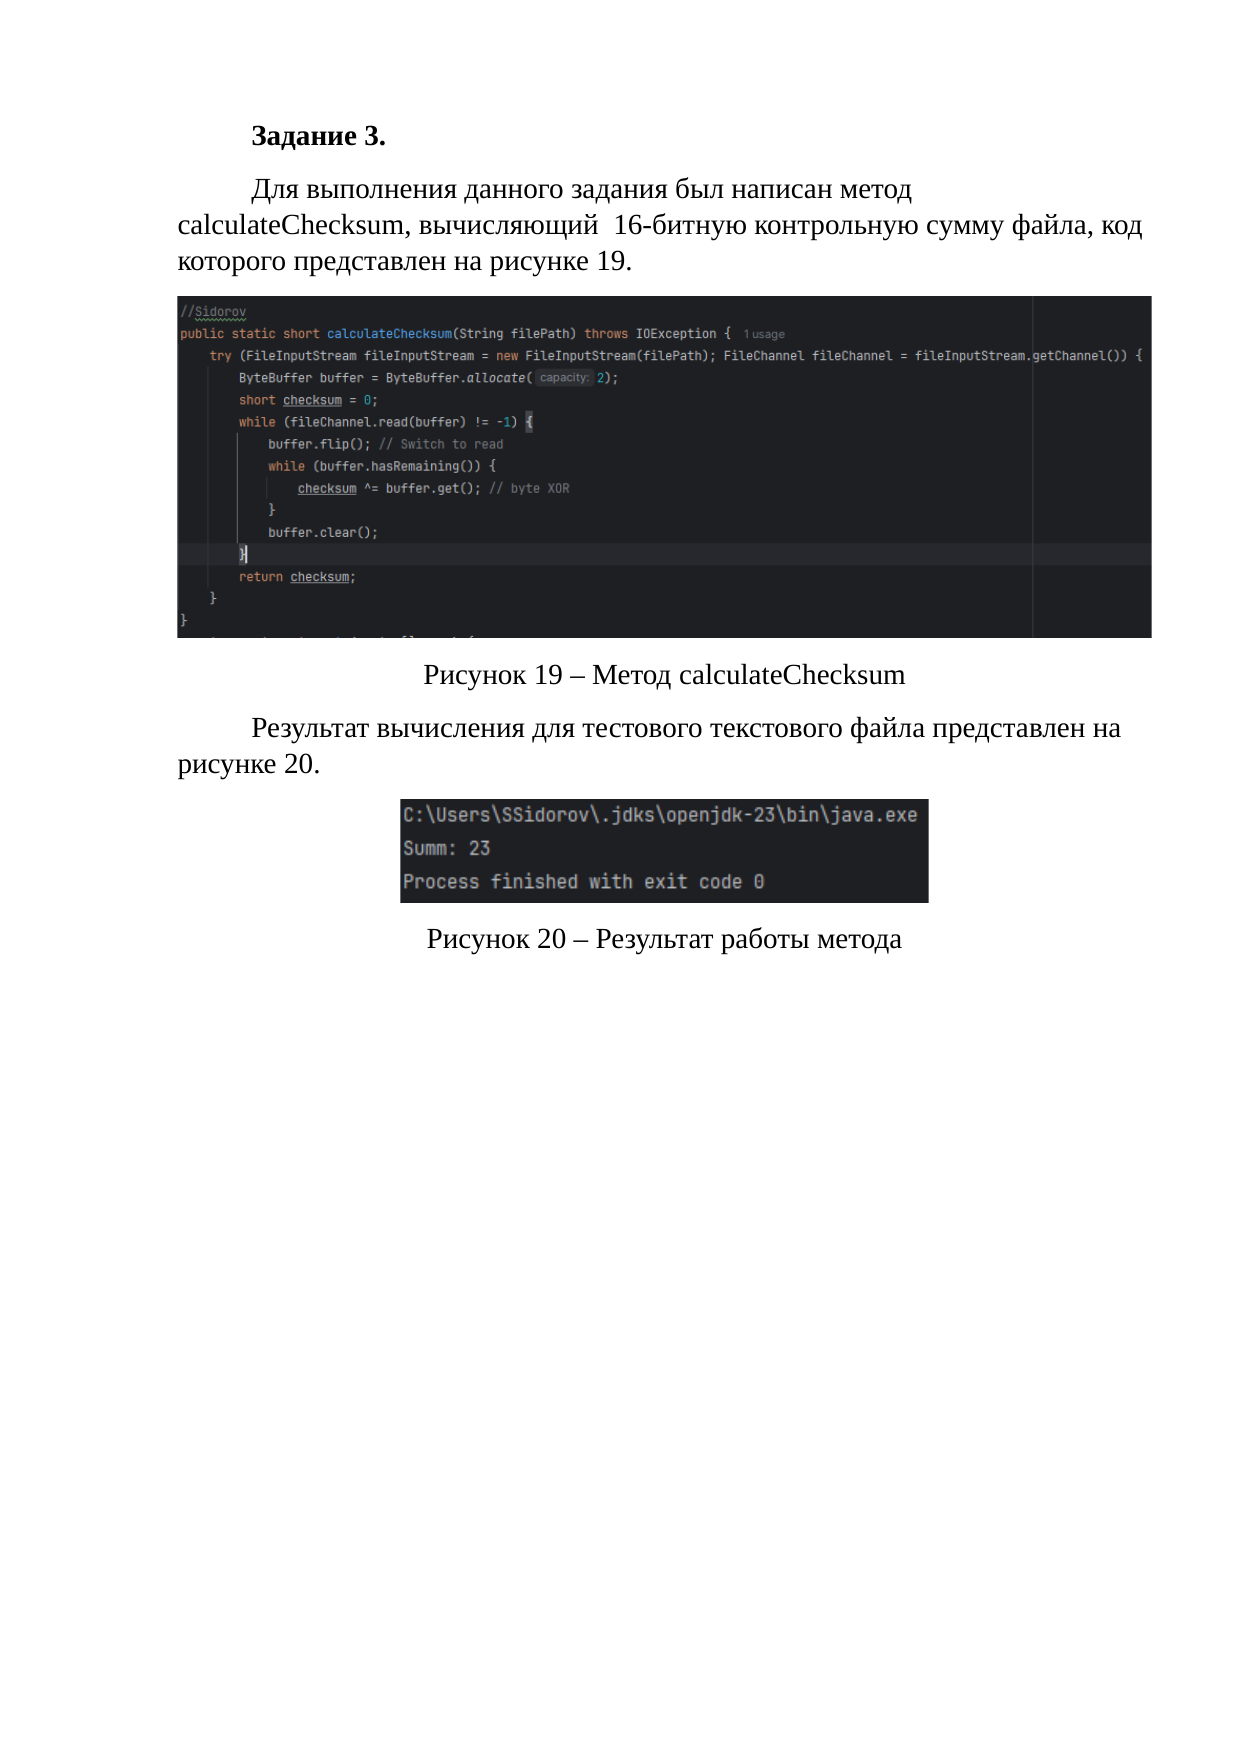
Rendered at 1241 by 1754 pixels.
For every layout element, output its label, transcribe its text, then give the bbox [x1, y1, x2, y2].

text Результат вычисления для тестового текстового файла представлен на рисунке 20. [177, 710, 1152, 780]
picture [177, 296, 1152, 638]
text Задание 3. [177, 118, 1152, 152]
picture [400, 799, 929, 903]
text Рисунок 19 – Метод calculateChecksum [177, 657, 1152, 691]
text Для выполнения данного задания был написан метод calculateChecksum, вычисляющий 16-битную контрольную сумму файла, код которого представлен на рисунке 19. [177, 171, 1152, 277]
text Рисунок 20 – Результат работы метода [177, 921, 1152, 955]
